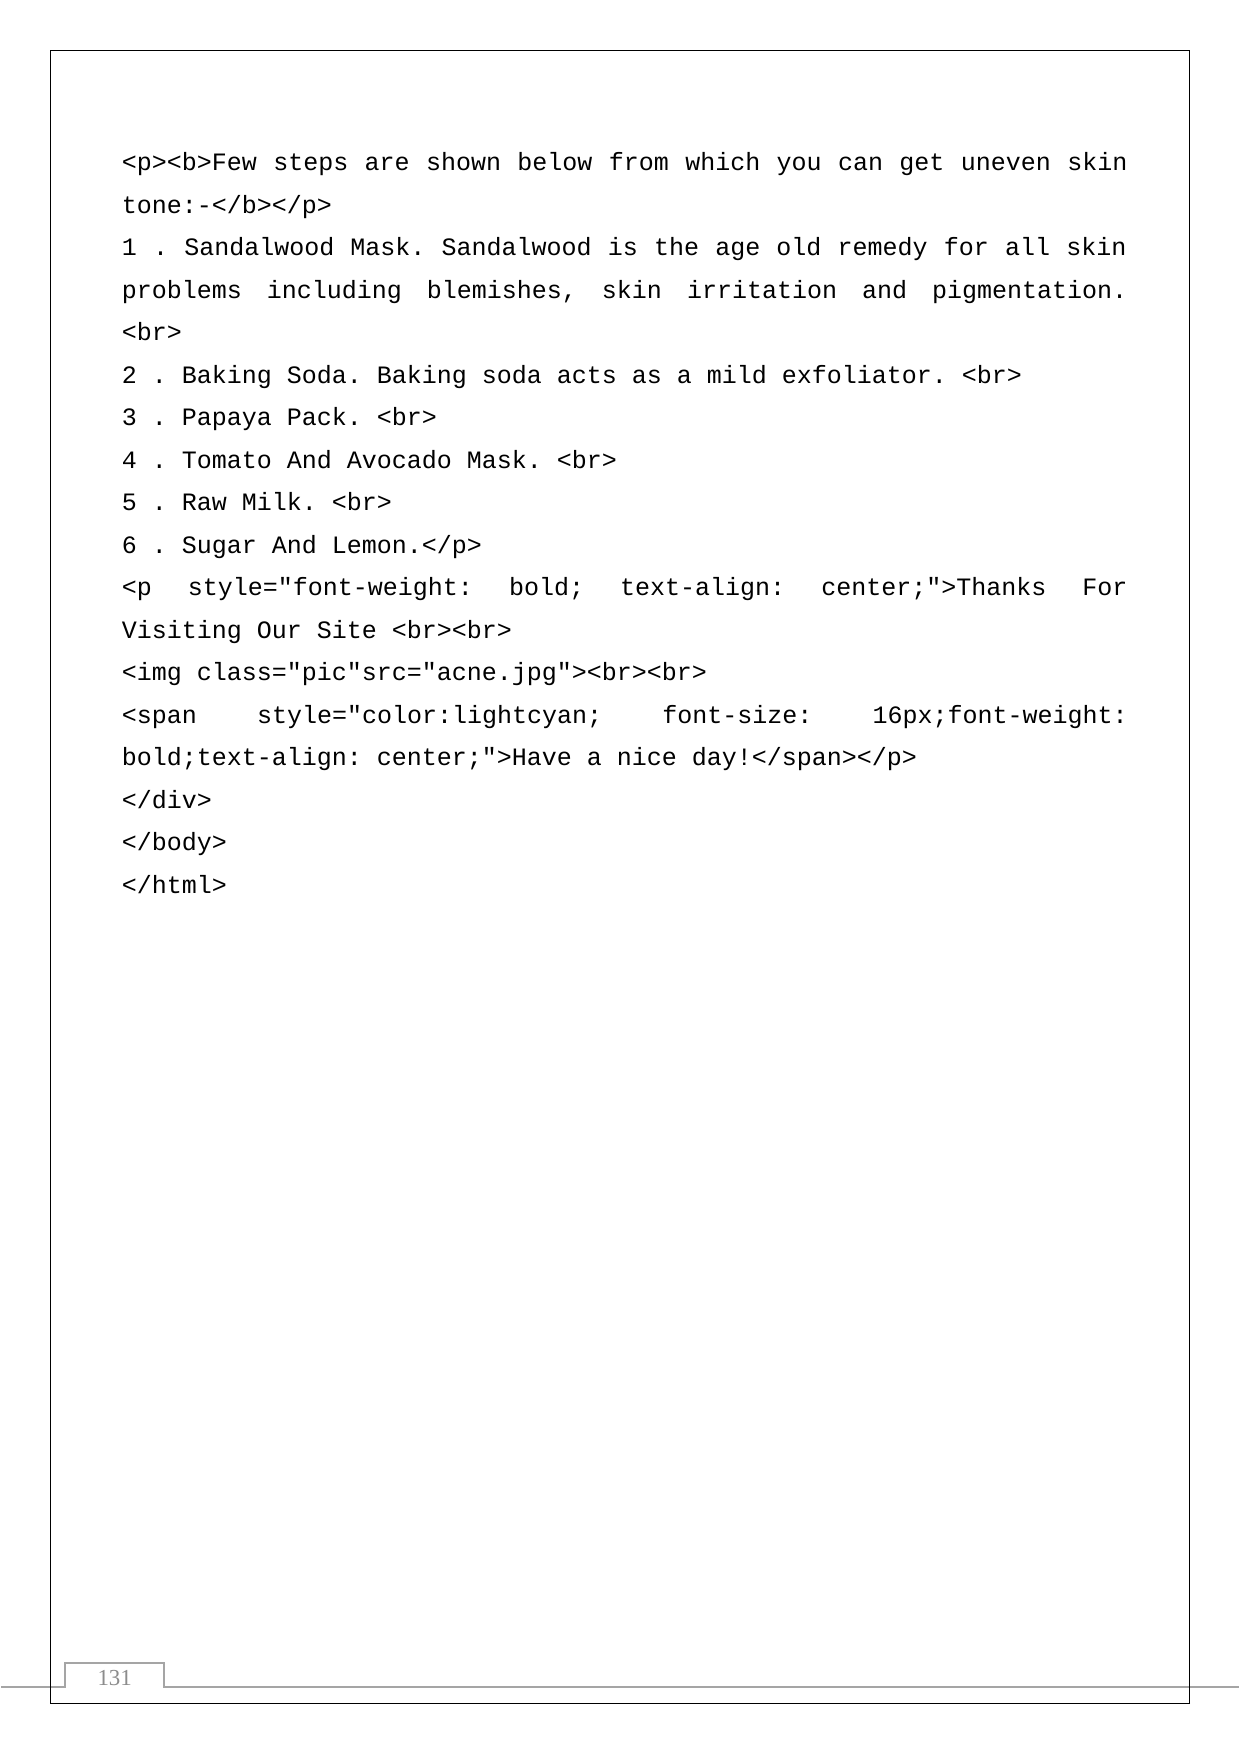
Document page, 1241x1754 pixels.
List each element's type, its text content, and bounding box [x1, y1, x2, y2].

text 5 . Raw Milk. <br> [122, 490, 1128, 518]
text <img class="pic"src="acne.jpg"><br><br> [122, 660, 1128, 688]
text <p><b>Few steps are shown below from which you can get uneven skin tone:-</b></p> [122, 150, 1128, 221]
text </div> [122, 787, 1128, 816]
text </body> [122, 830, 1128, 858]
text 4 . Tomato And Avocado Mask. <br> [122, 447, 1128, 476]
text 1 . Sandalwood Mask. Sandalwood is the age old remedy for all skin problems including blemishes, skin irritation and pigmentation. <br> [122, 235, 1128, 348]
text <span style="color:lightcyan; font-size: 16px;font-weight: bold;text-align: center;">Have a nice day!</span></p> [122, 702, 1128, 773]
text </html> [122, 872, 1128, 901]
text 6 . Sugar And Lemon.</p> [122, 532, 1128, 561]
text <p style="font-weight: bold; text-align: center;">Thanks For Visiting Our Site <br><br> [122, 575, 1128, 646]
text 2 . Baking Soda. Baking soda acts as a mild exfoliator. <br> [122, 362, 1128, 391]
text 3 . Papaya Pack. <br> [122, 405, 1128, 433]
